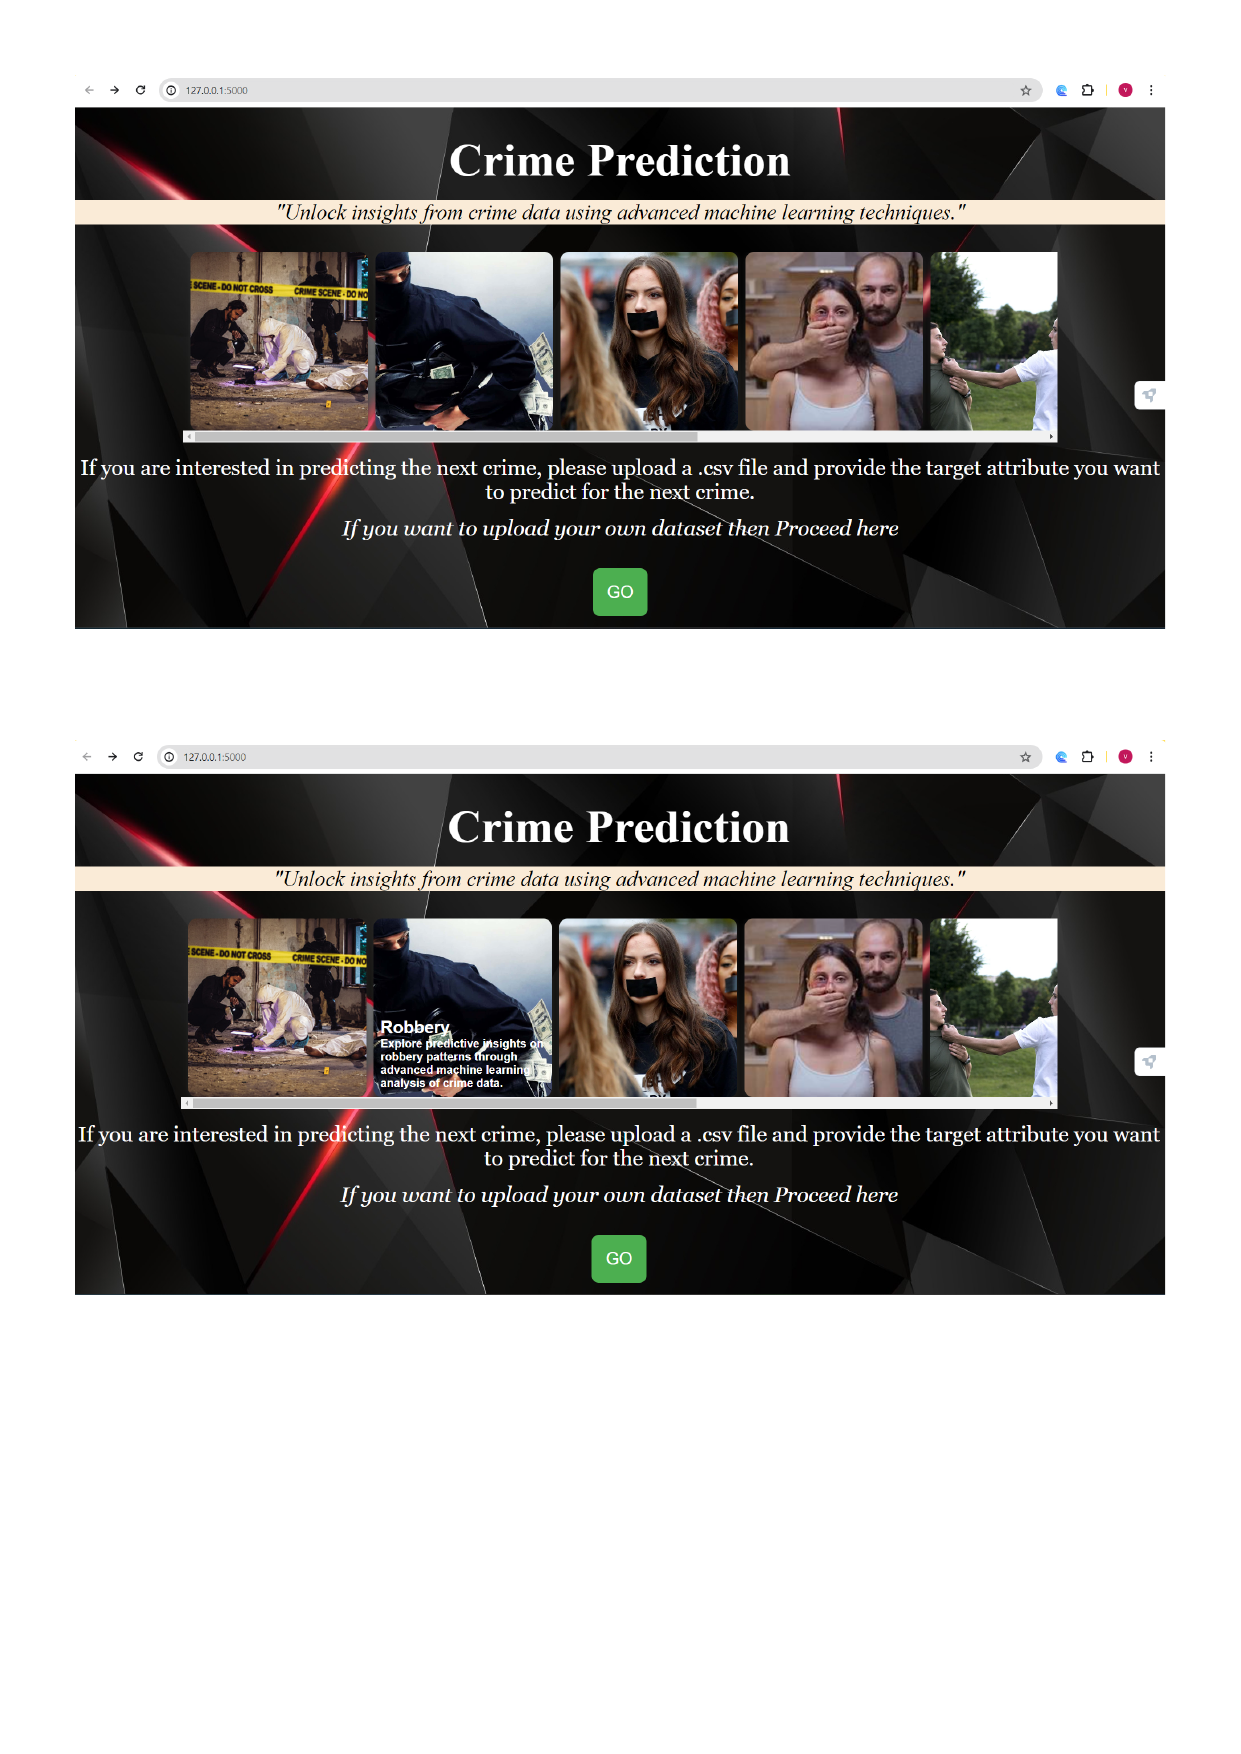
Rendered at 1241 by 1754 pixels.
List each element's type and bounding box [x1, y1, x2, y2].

picture [75, 75, 1166, 629]
picture [75, 740, 1166, 1295]
